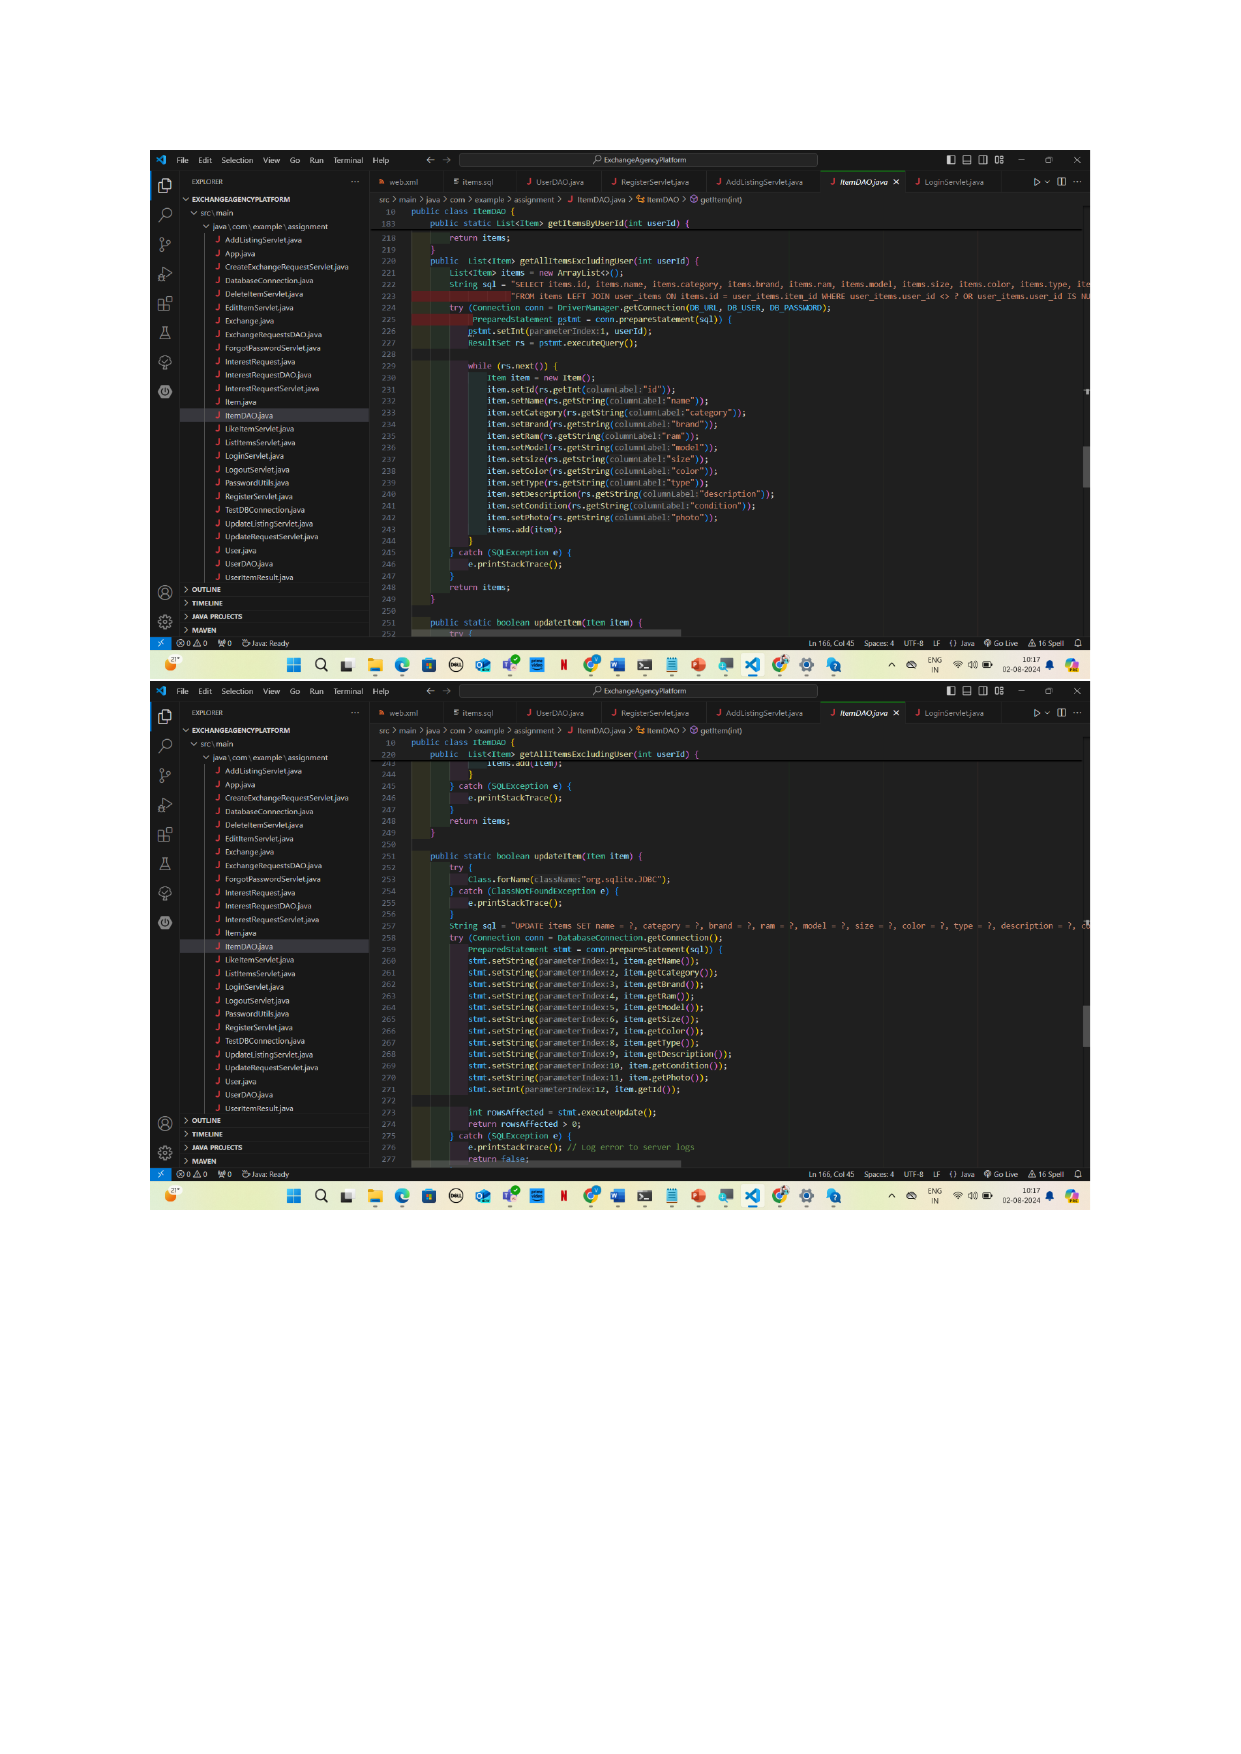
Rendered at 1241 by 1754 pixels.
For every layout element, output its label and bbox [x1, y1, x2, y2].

picture [150, 681, 1091, 1210]
picture [150, 150, 1091, 679]
